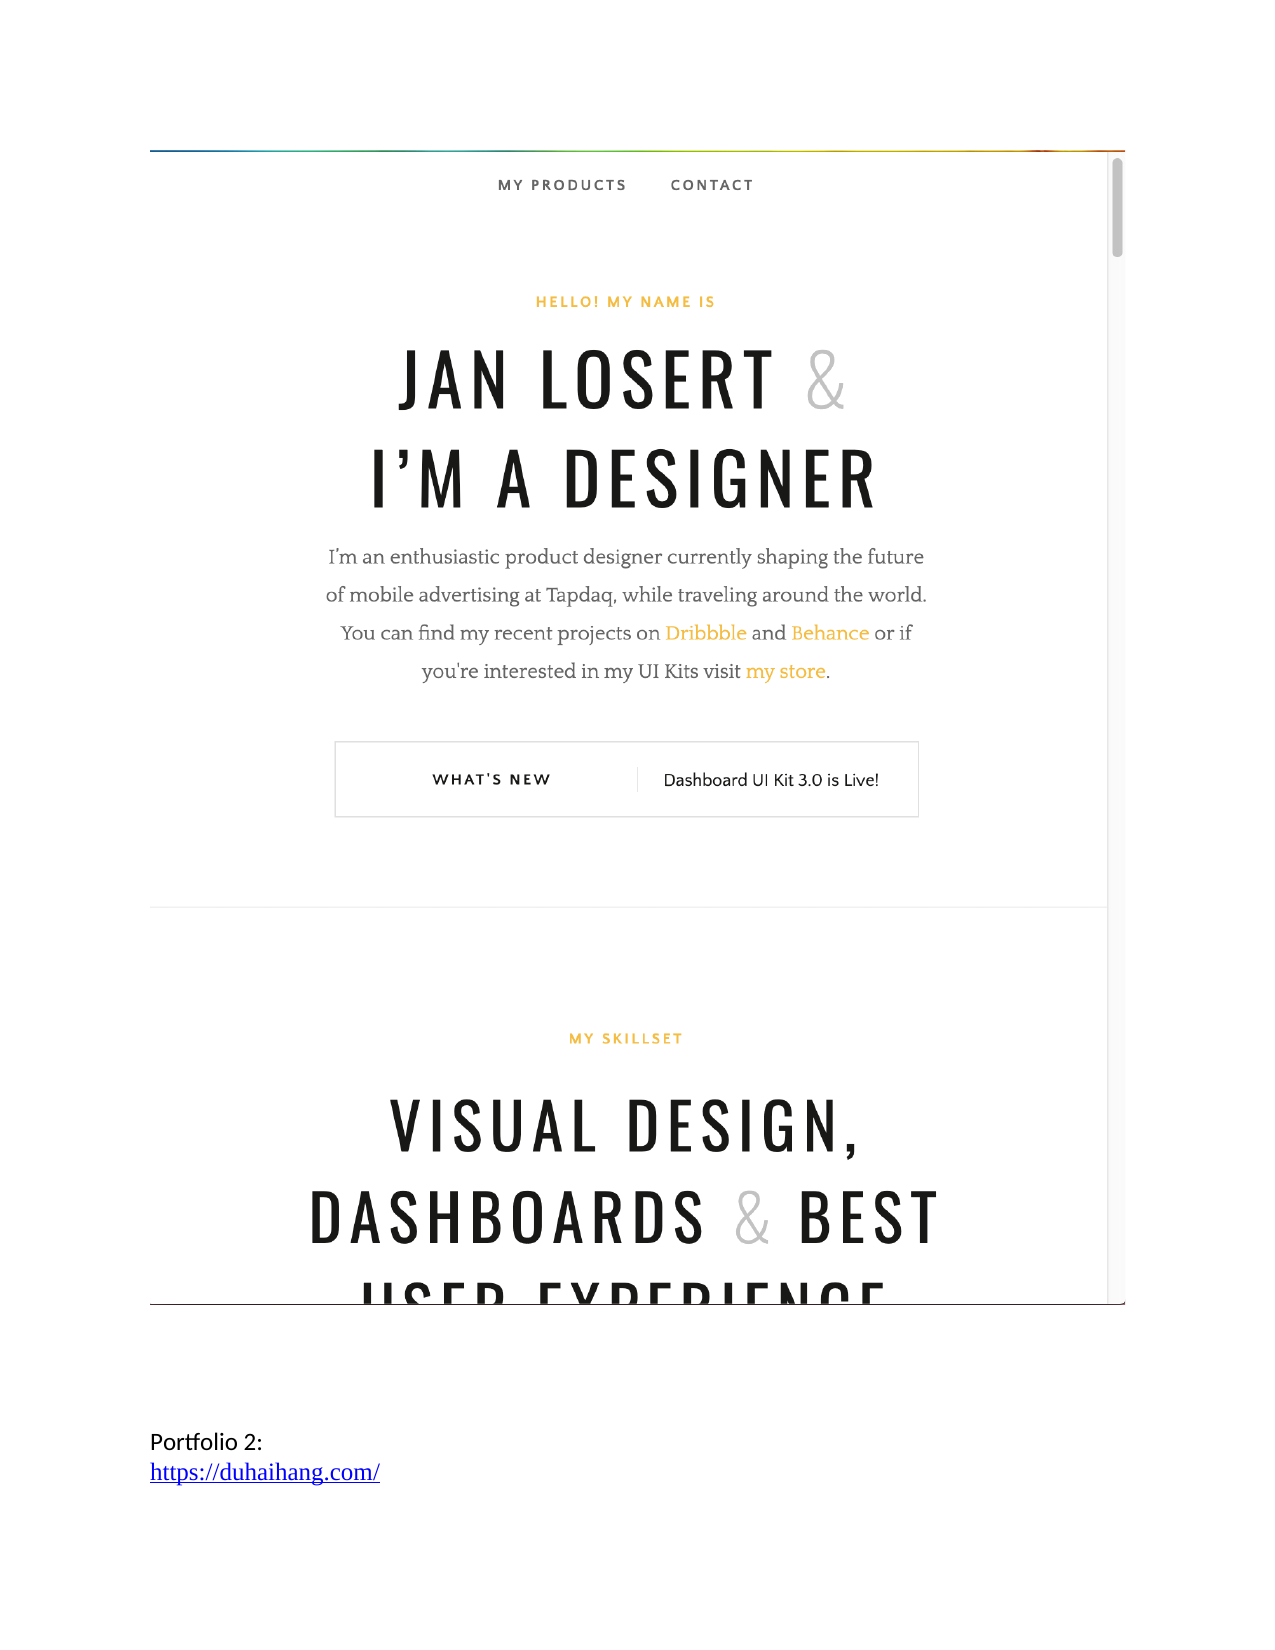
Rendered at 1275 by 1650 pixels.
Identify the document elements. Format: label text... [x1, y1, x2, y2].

text https://duhaihang.com/ [150, 1457, 1125, 1486]
text Portfolio 2: [150, 1426, 1125, 1457]
picture [150, 150, 1125, 1305]
